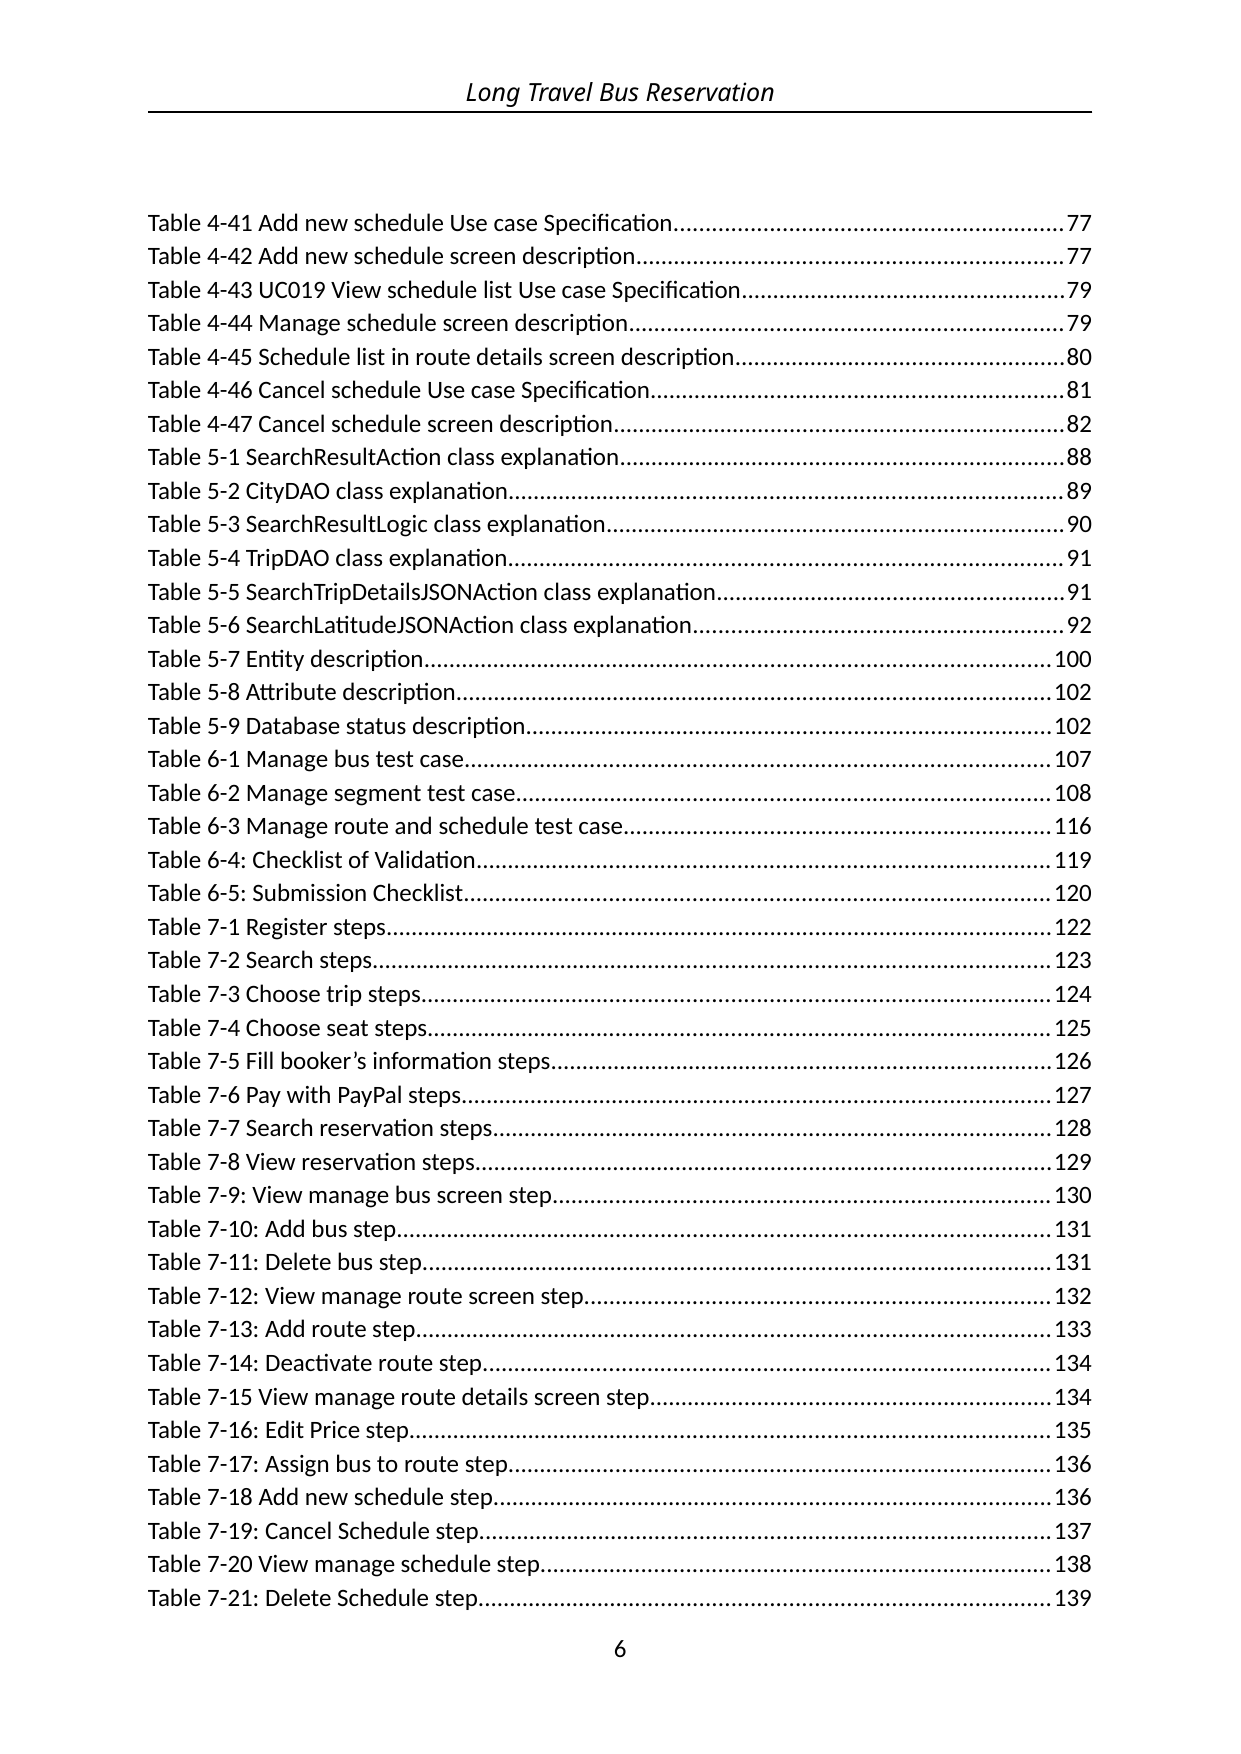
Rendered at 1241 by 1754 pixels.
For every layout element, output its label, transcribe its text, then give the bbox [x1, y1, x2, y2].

text Table 4-42 Add new schedule screen description 77 [148, 240, 1092, 271]
text Table 7-5 Fill booker’s information steps 126 [148, 1045, 1092, 1076]
text Table 7-6 Pay with PayPal steps 127 [148, 1079, 1092, 1109]
text Table 4-46 Cancel schedule Use case Specification 81 [148, 374, 1092, 405]
text Table 5-6 SearchLatitudeJSONAction class explanation 92 [148, 609, 1092, 640]
text Table 7-13: Add route step. 133 [148, 1314, 1092, 1344]
text Table 6-3 Manage route and schedule test case 116 [148, 811, 1092, 841]
text Table 5-8 Attribute description 102 [148, 676, 1092, 707]
text Table 7-12: View manage route screen step. 132 [148, 1280, 1092, 1311]
text Table 7-21: Delete Schedule step. 139 [148, 1582, 1092, 1612]
text Table 7-19: Cancel Schedule step. 137 [148, 1515, 1092, 1545]
text Table 6-5: Submission Checklist 120 [148, 878, 1092, 908]
text Table 7-9: View manage bus screen step 130 [148, 1179, 1092, 1210]
text Table 7-7 Search reservation steps 128 [148, 1112, 1092, 1143]
text Table 7-3 Choose trip steps 124 [148, 978, 1092, 1009]
text Table 5-2 CityDAO class explanation 89 [148, 475, 1092, 506]
text Table 5-7 Entity description 100 [148, 643, 1092, 673]
text Table 5-9 Database status description 102 [148, 710, 1092, 740]
text Table 5-3 SearchResultLogic class explanation 90 [148, 509, 1092, 539]
text Table 4-43 UC019 View schedule list Use case Specification 79 [148, 274, 1092, 304]
text Table 4-45 Schedule list in route details screen description 80 [148, 341, 1092, 371]
text Table 7-16: Edit Price step. 135 [148, 1414, 1092, 1445]
text Table 4-44 Manage schedule screen description 79 [148, 307, 1092, 338]
text Table 6-1 Manage bus test case 107 [148, 743, 1092, 774]
text Table 7-18 Add new schedule step. 136 [148, 1481, 1092, 1512]
text Table 6-4: Checklist of Validation 119 [148, 844, 1092, 874]
text Table 6-2 Manage segment test case 108 [148, 777, 1092, 807]
text Table 7-8 View reservation steps 129 [148, 1146, 1092, 1176]
text Table 7-4 Choose seat steps 125 [148, 1012, 1092, 1042]
text Table 7-20 View manage schedule step. 138 [148, 1548, 1092, 1579]
text Table 7-2 Search steps 123 [148, 945, 1092, 975]
text Table 5-4 TripDAO class explanation 91 [148, 542, 1092, 573]
text Table 5-1 SearchResultAction class explanation 88 [148, 442, 1092, 472]
text Table 4-47 Cancel schedule screen description 82 [148, 408, 1092, 438]
text Table 4-41 Add new schedule Use case Specification 77 [148, 207, 1092, 237]
text Table 7-10: Add bus step. 131 [148, 1213, 1092, 1243]
text Table 7-1 Register steps 122 [148, 911, 1092, 942]
text Table 5-5 SearchTripDetailsJSONAction class explanation 91 [148, 576, 1092, 606]
text Table 7-17: Assign bus to route step. 136 [148, 1448, 1092, 1478]
text Table 7-14: Deactivate route step. 134 [148, 1347, 1092, 1378]
text Table 7-11: Delete bus step. 131 [148, 1247, 1092, 1277]
text Table 7-15 View manage route details screen step 134 [148, 1381, 1092, 1411]
